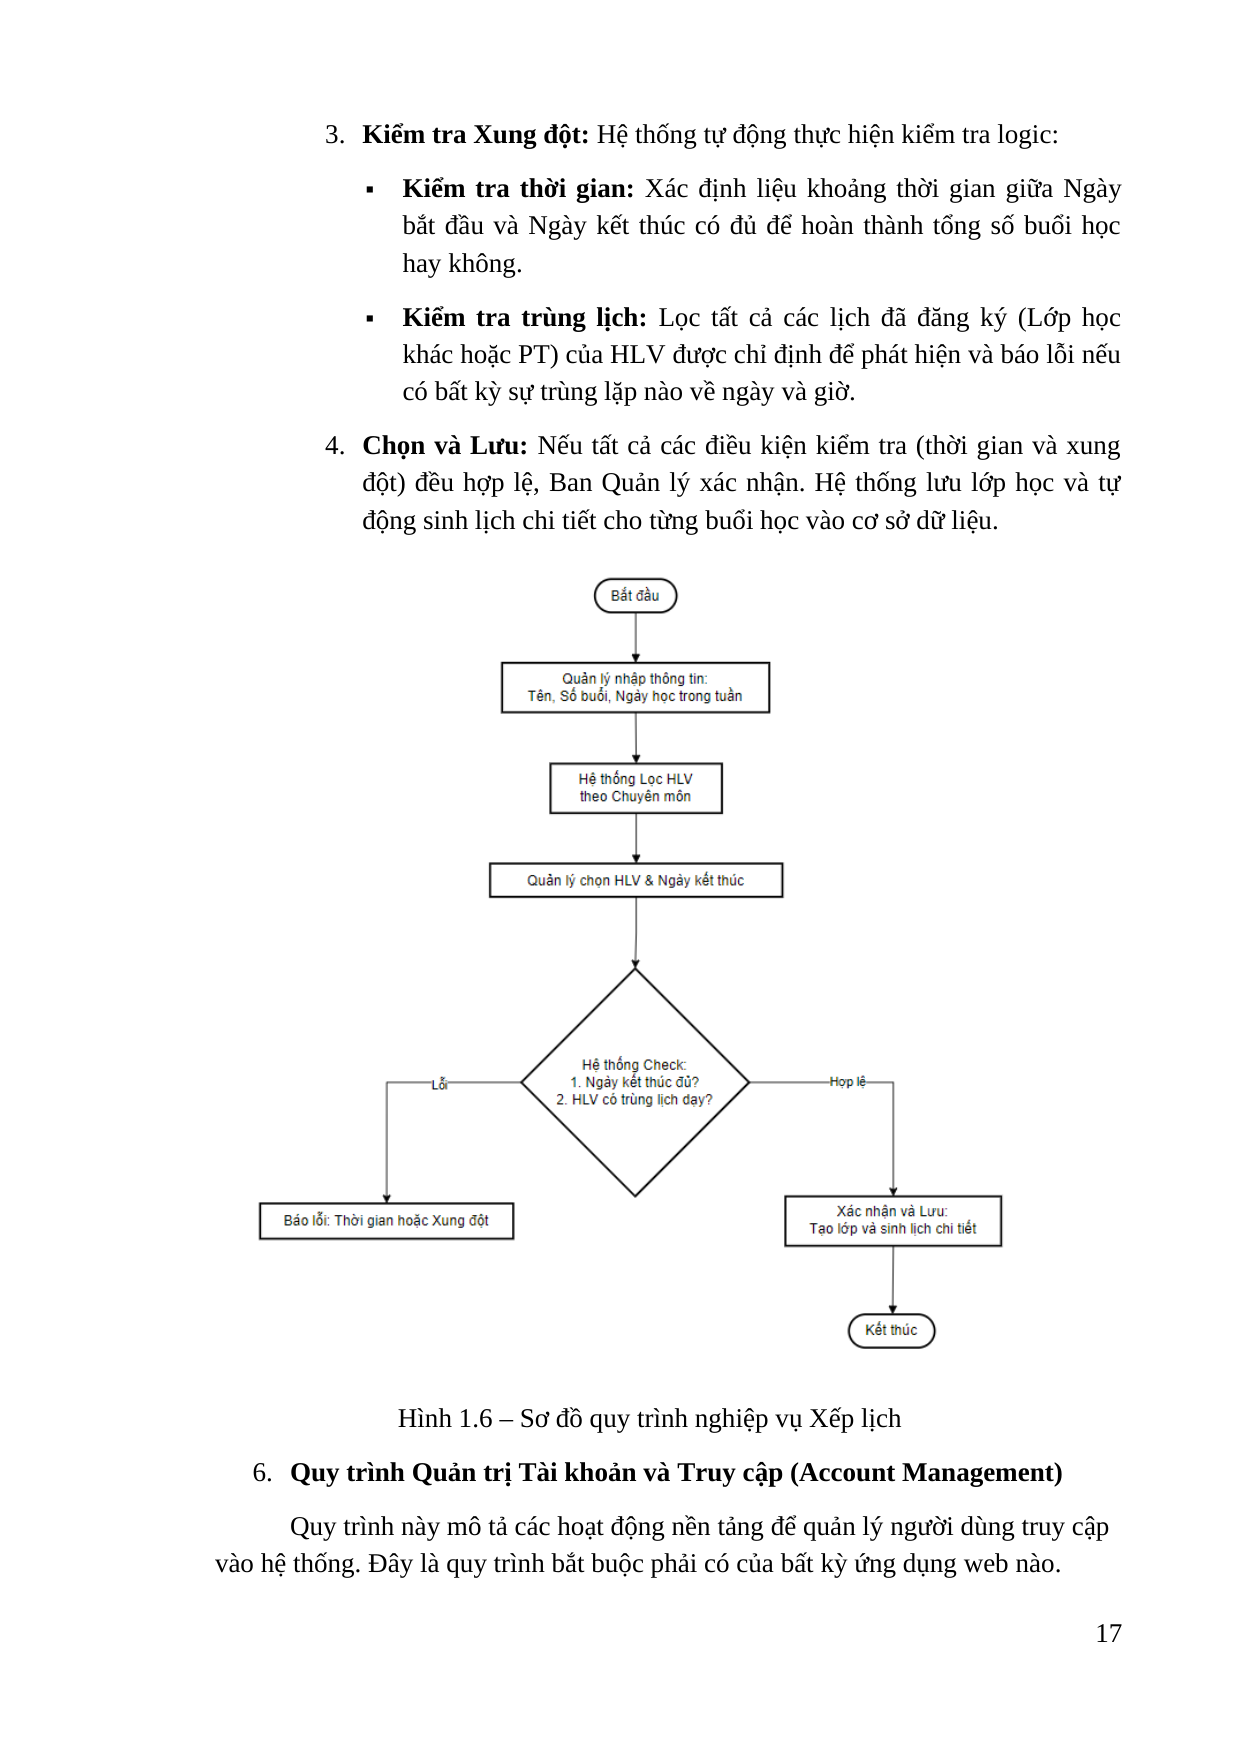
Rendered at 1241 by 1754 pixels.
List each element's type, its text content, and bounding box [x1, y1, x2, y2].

list Chọn và Lưu: Nếu tất cả các điều kiện kiểm tra (thời gian và xung đột) đều hợp lệ, Ban Quản lý xác nhận. Hệ thống lưu lớp học và tự động sinh lịch chi tiết cho từng buổi học vào cơ sở dữ liệu. [325, 429, 1122, 535]
text Hình 1.6 – Sơ đồ quy trình nghiệp vụ Xếp lịch [177, 1402, 1122, 1433]
list Kiểm tra trùng lịch: Lọc tất cả các lịch đã đăng ký (Lớp học khác hoặc PT) của HLV được chỉ định để phát hiện và báo lỗi nếu có bất kỳ sự trùng lặp nào về ngày và giờ. [365, 301, 1122, 406]
list Quy trình Quản trị Tài khoản và Truy cập (Account Management) [252, 1456, 1122, 1487]
text Quy trình này mô tả các hoạt động nền tảng để quản lý người dùng truy cập vào hệ thống. Đây là quy trình bắt buộc phải có của bất kỳ ứng dụng web nào. [215, 1510, 1122, 1579]
list Kiểm tra Xung đột: Hệ thống tự động thực hiện kiểm tra logic: [325, 118, 1122, 149]
list Kiểm tra thời gian: Xác định liệu khoảng thời gian giữa Ngày bắt đầu và Ngày kết thúc có đủ để hoàn thành tổng số buổi học hay không. [365, 172, 1122, 278]
picture [177, 557, 1123, 1380]
